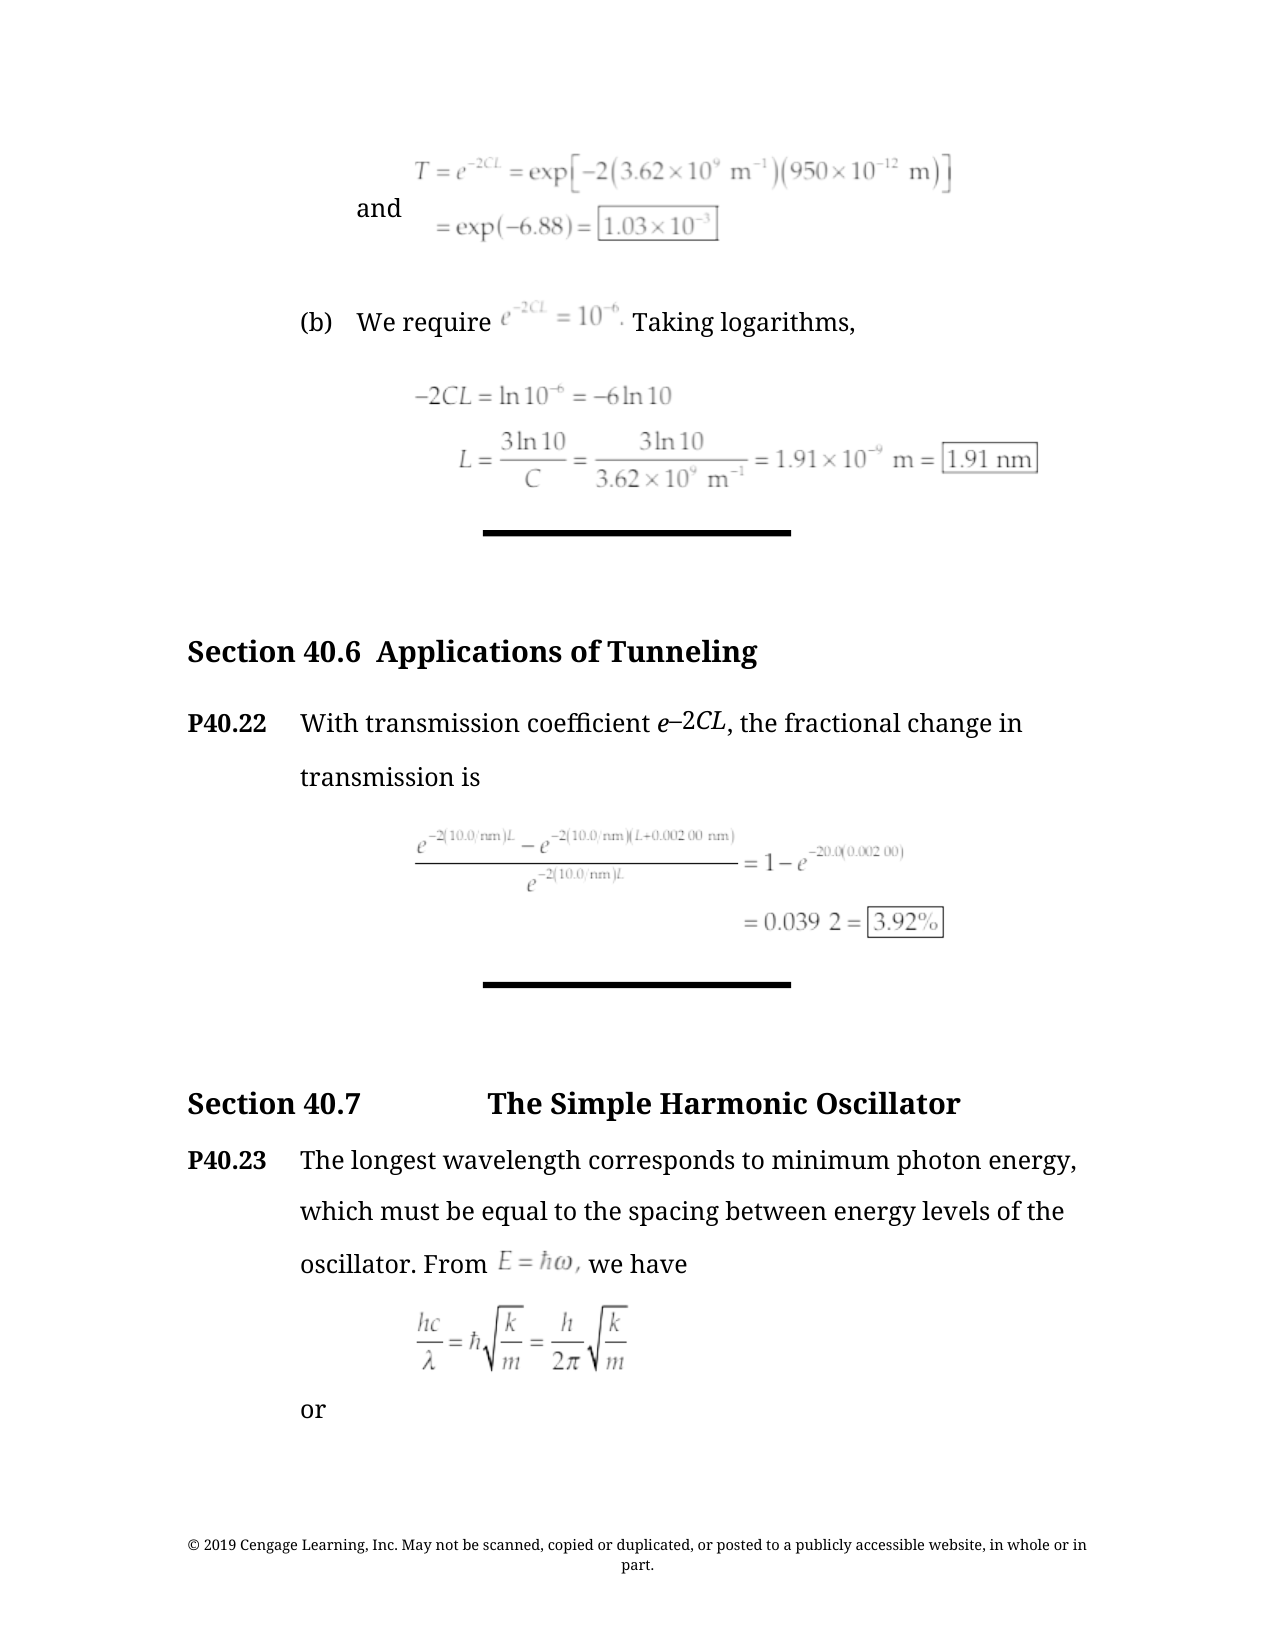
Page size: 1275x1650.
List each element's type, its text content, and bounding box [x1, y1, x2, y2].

text and [187, 150, 1087, 266]
text Section 40.6 Applications of Tunneling [187, 631, 1087, 671]
text (b) We require Taking logarithms, [187, 295, 1087, 348]
text P40.22 With transmission coefficient e–2CL, the fractional change in transmission is [187, 703, 1087, 794]
text or [187, 1392, 1087, 1426]
text P40.23 The longest wavelength corresponds to minimum photon energy, which must be equal to the spacing between energy levels of the oscillator. From we have [187, 1143, 1087, 1284]
text Section 40.7 The Simple Harmonic Oscillator [187, 1083, 1087, 1123]
